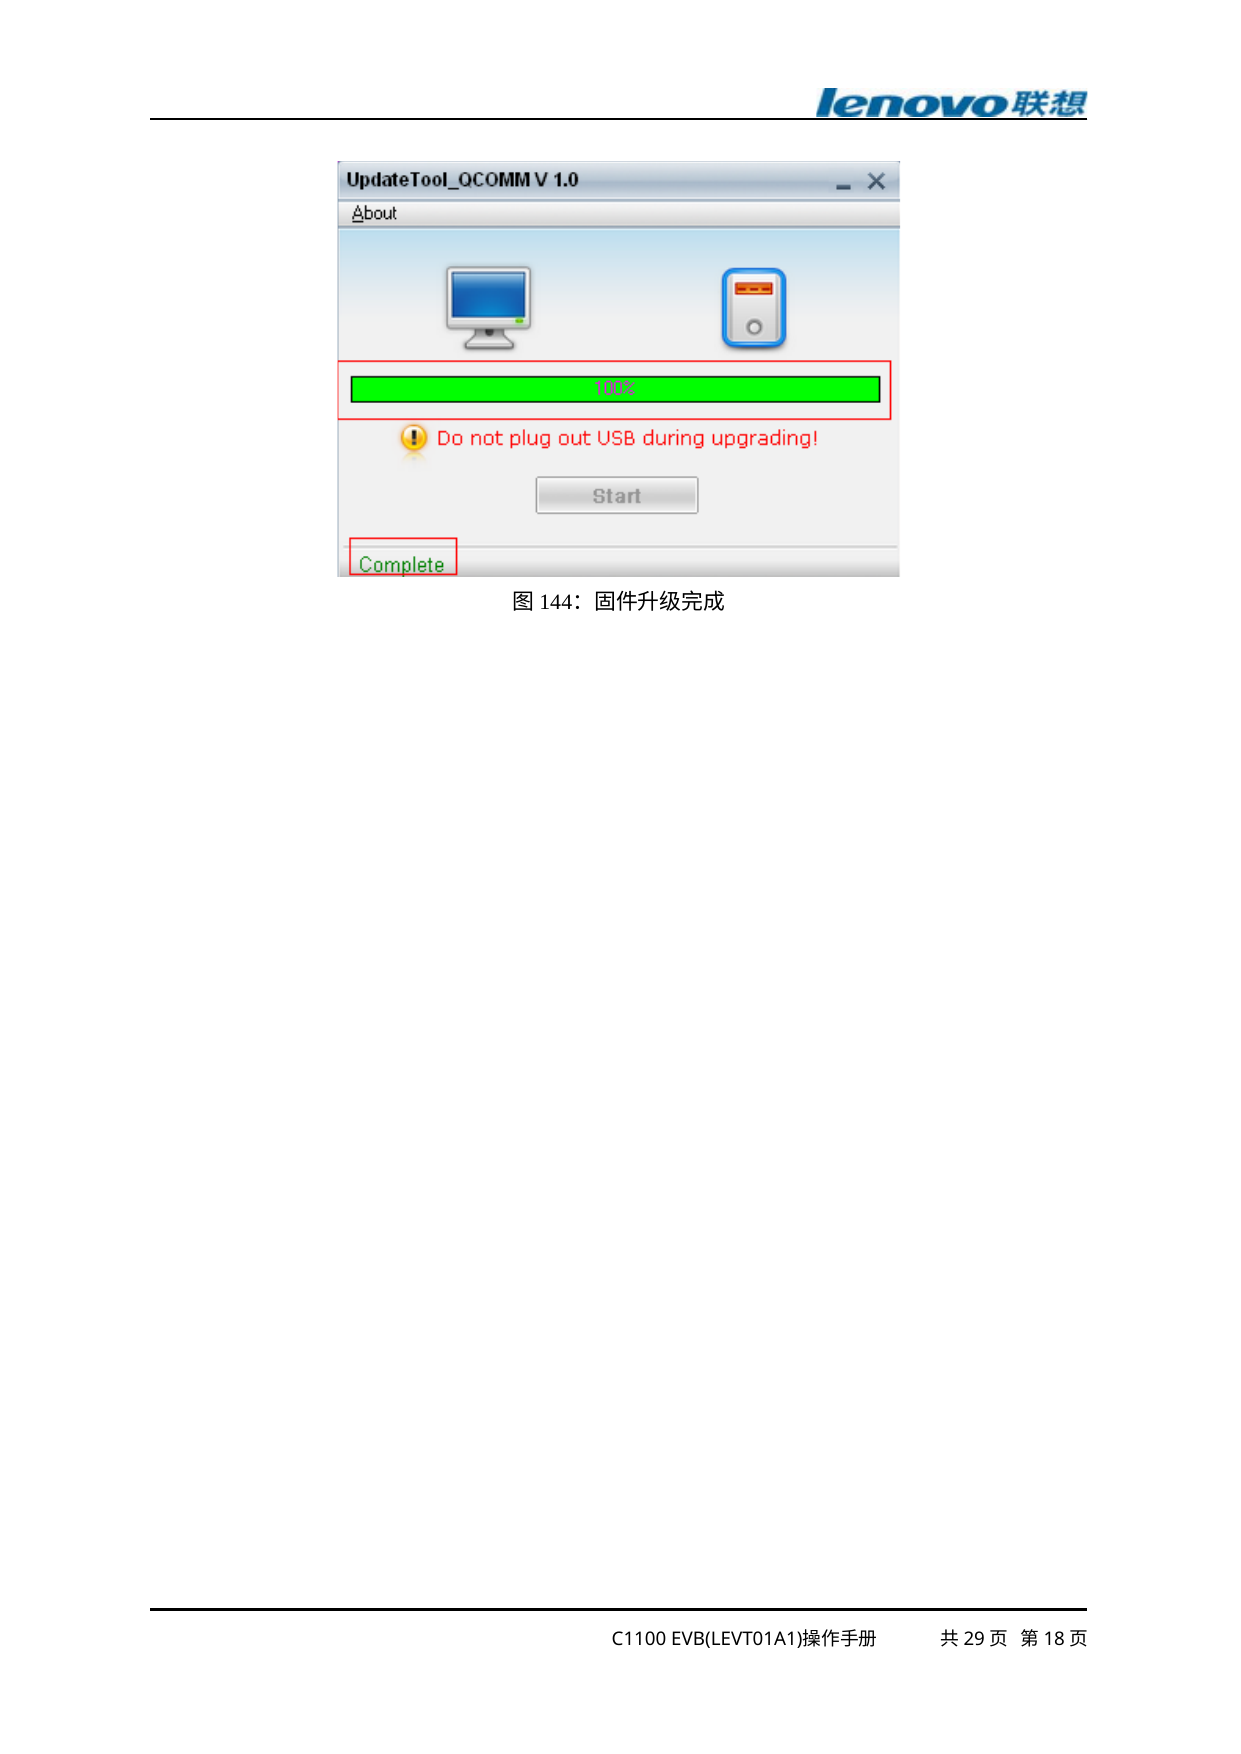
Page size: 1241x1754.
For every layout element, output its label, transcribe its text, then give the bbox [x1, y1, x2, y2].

picture [337, 161, 901, 577]
picture [816, 88, 1088, 117]
